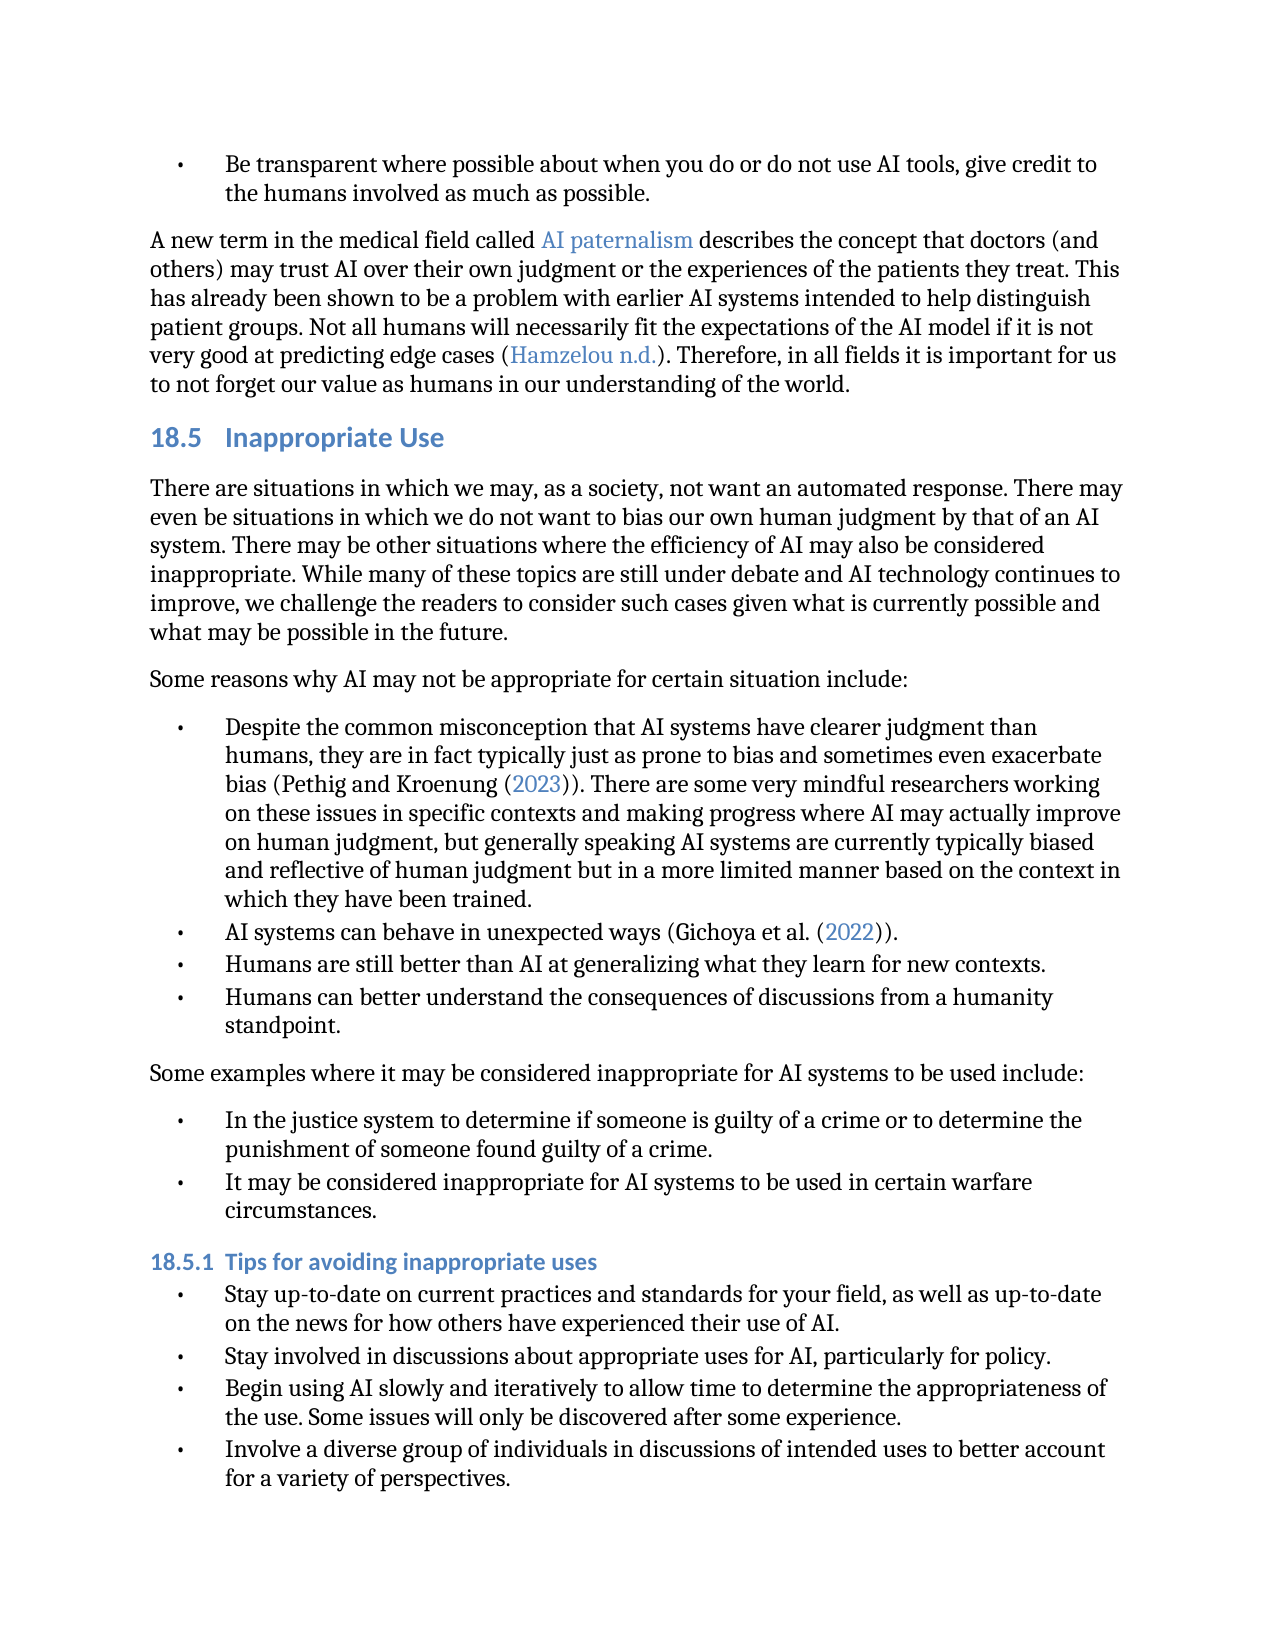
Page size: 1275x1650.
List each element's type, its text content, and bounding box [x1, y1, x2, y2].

list Stay up-to-date on current practices and standards for your field, as well as up-to-date on the news for how others have experienced their use of AI. [175, 1280, 1125, 1338]
list Begin using AI slowly and iteratively to allow time to determine the appropriateness of the use. Some issues will only be discovered after some experience. [175, 1374, 1125, 1432]
list Involve a diverse group of individuals in discussions of intended uses to better account for a variety of perspectives. [175, 1435, 1125, 1493]
list AI systems can behave in unexpected ways (Gichoya et al. (2022)). [175, 918, 1125, 946]
subtitle 18.5 Inappropriate Use [150, 419, 1125, 455]
subtitle 18.5.1 Tips for avoiding inappropriate uses [150, 1246, 1125, 1277]
list Humans are still better than AI at generalizing what they learn for new contexts. [175, 950, 1125, 979]
list Humans can better understand the consequences of discussions from a humanity standpoint. [175, 983, 1125, 1040]
text Some reasons why AI may not be appropriate for certain situation include: [150, 665, 1125, 694]
list It may be considered inappropriate for AI systems to be used in certain warfare circumstances. [175, 1168, 1125, 1225]
text A new term in the medical field called AI paternalism describes the concept that doctors (and others) may trust AI over their own judgment or the experiences of the patients they treat. This has already been shown to be a problem with earlier AI systems intended to help distinguish patient groups. Not all humans will necessarily fit the expectations of the AI model if it is not very good at predicting edge cases (Hamzelou n.d.). Therefore, in all fields it is important for us to not forget our value as humans in our understanding of the world. [150, 226, 1125, 399]
list Be transparent where possible about when you do or do not use AI tools, give credit to the humans involved as much as possible. [175, 150, 1125, 207]
text Some examples where it may be considered inappropriate for AI systems to be used include: [150, 1059, 1125, 1088]
list In the justice system to determine if someone is guilty of a crime or to determine the punishment of someone found guilty of a crime. [175, 1106, 1125, 1164]
list Despite the common misconception that AI systems have clearer judgment than humans, they are in fact typically just as prone to bias and sometimes even exacerbate bias (Pethig and Kroenung (2023)). There are some very mindful researchers working on these issues in specific contexts and making progress where AI may actually improve on human judgment, but generally speaking AI systems are currently typically biased and reflective of human judgment but in a more limited manner based on the context in which they have been trained. [175, 713, 1125, 914]
text There are situations in which we may, as a society, not want an automated response. There may even be situations in which we do not want to bias our own human judgment by that of an AI system. There may be other situations where the efficiency of AI may also be considered inappropriate. While many of these topics are still under debate and AI technology continues to improve, we challenge the readers to consider such cases given what is currently possible and what may be possible in the future. [150, 474, 1125, 646]
list Stay involved in discussions about appropriate uses for AI, particularly for policy. [175, 1342, 1125, 1370]
